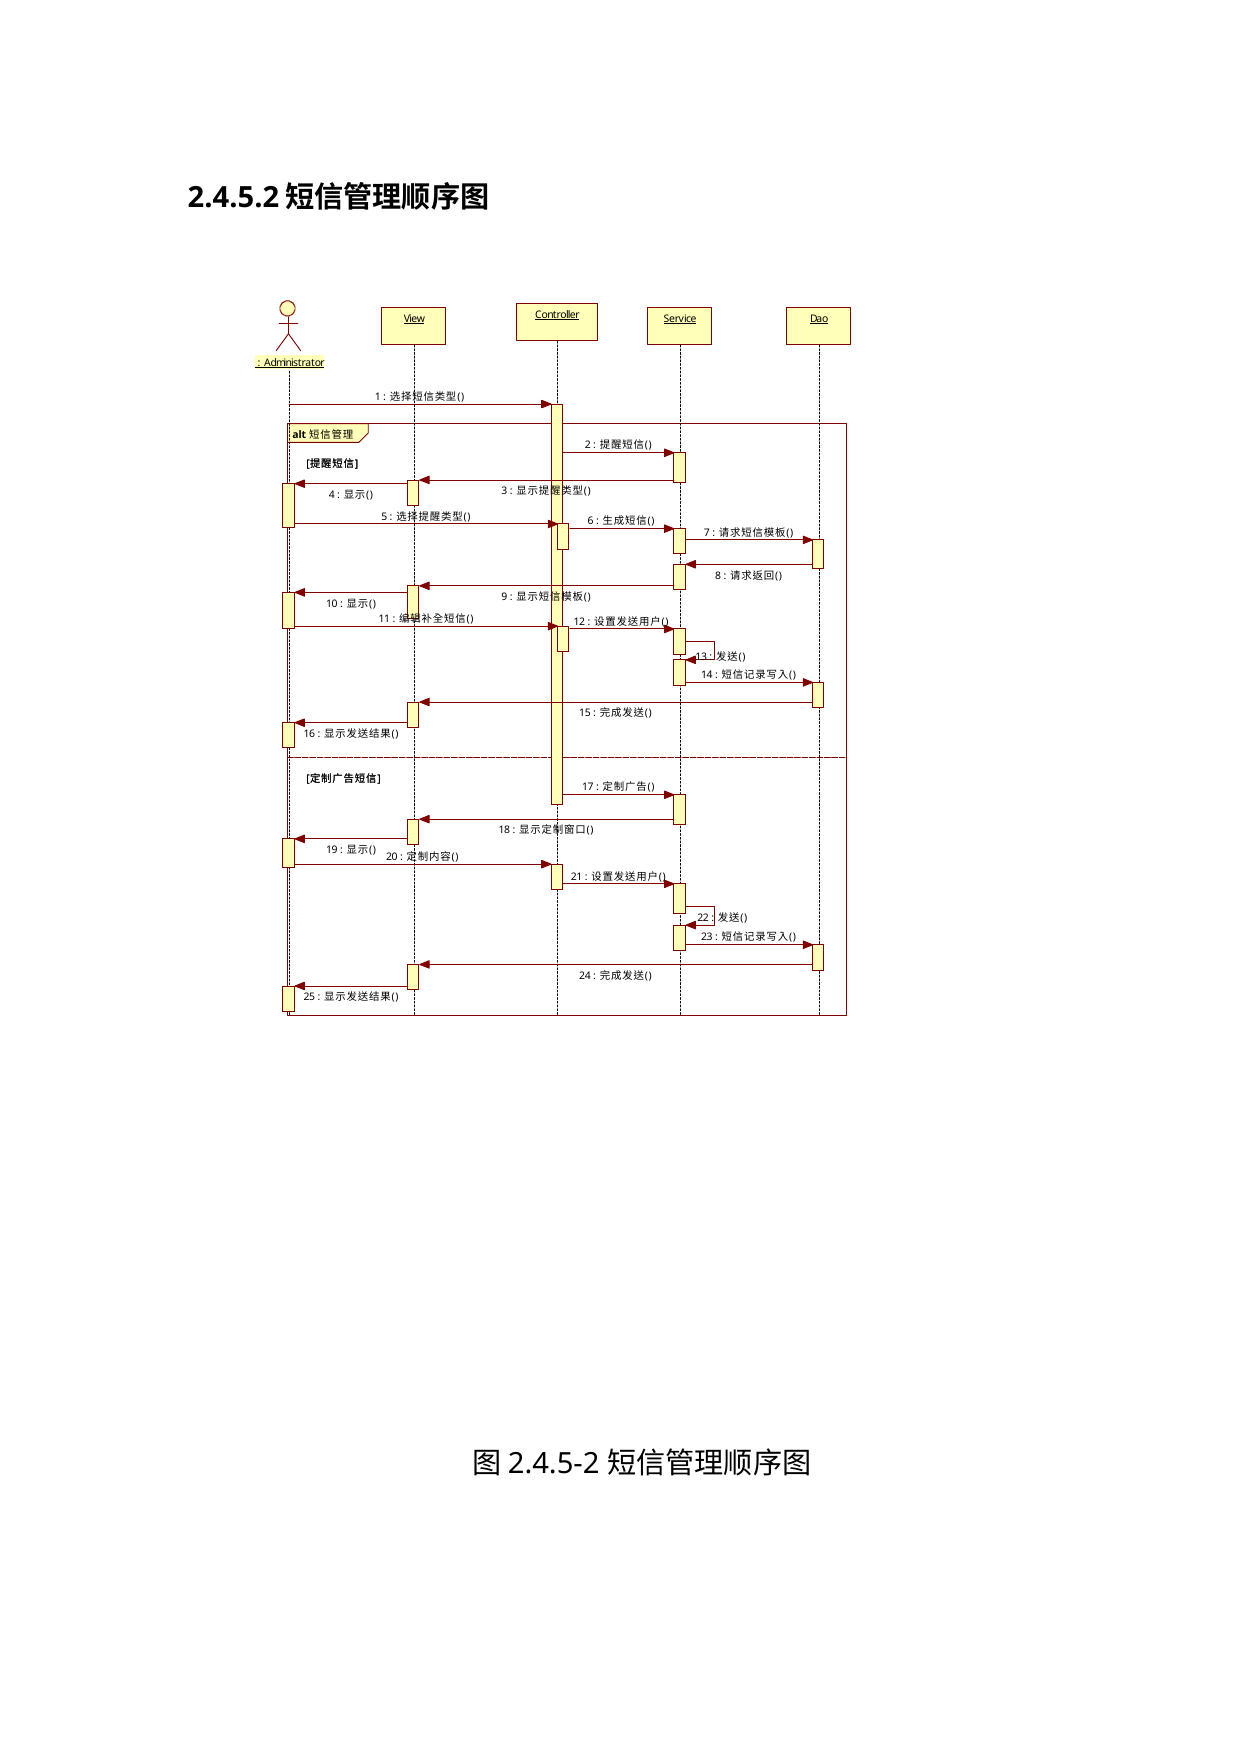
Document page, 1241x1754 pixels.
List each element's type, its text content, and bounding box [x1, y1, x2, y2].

subtitle 2.4.5.2短信管理顺序图 [187, 162, 1053, 227]
text 图2.4.5-2 短信管理顺序图 [231, 1428, 1053, 1493]
